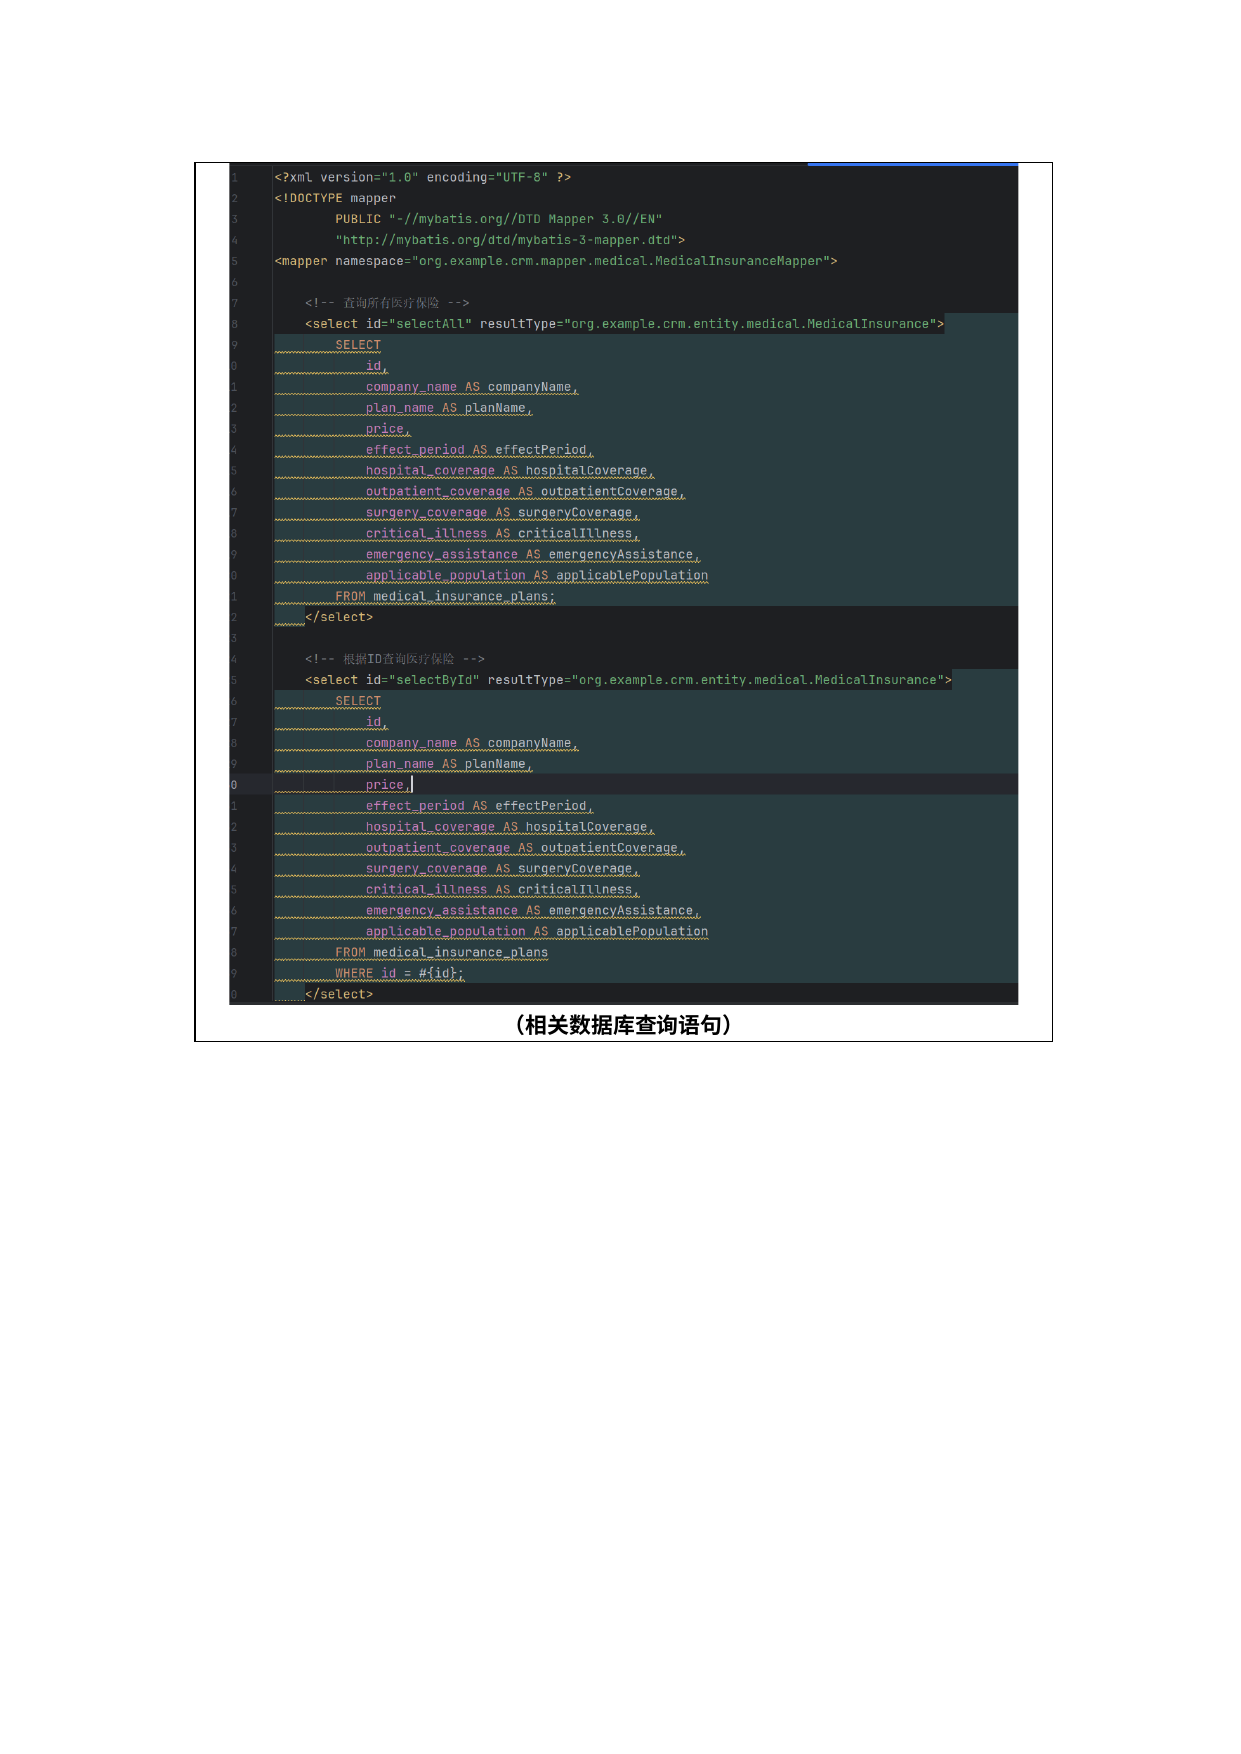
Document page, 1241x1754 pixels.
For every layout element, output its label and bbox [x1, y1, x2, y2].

picture [229, 163, 1019, 1005]
table_cell [196, 163, 1052, 1041]
